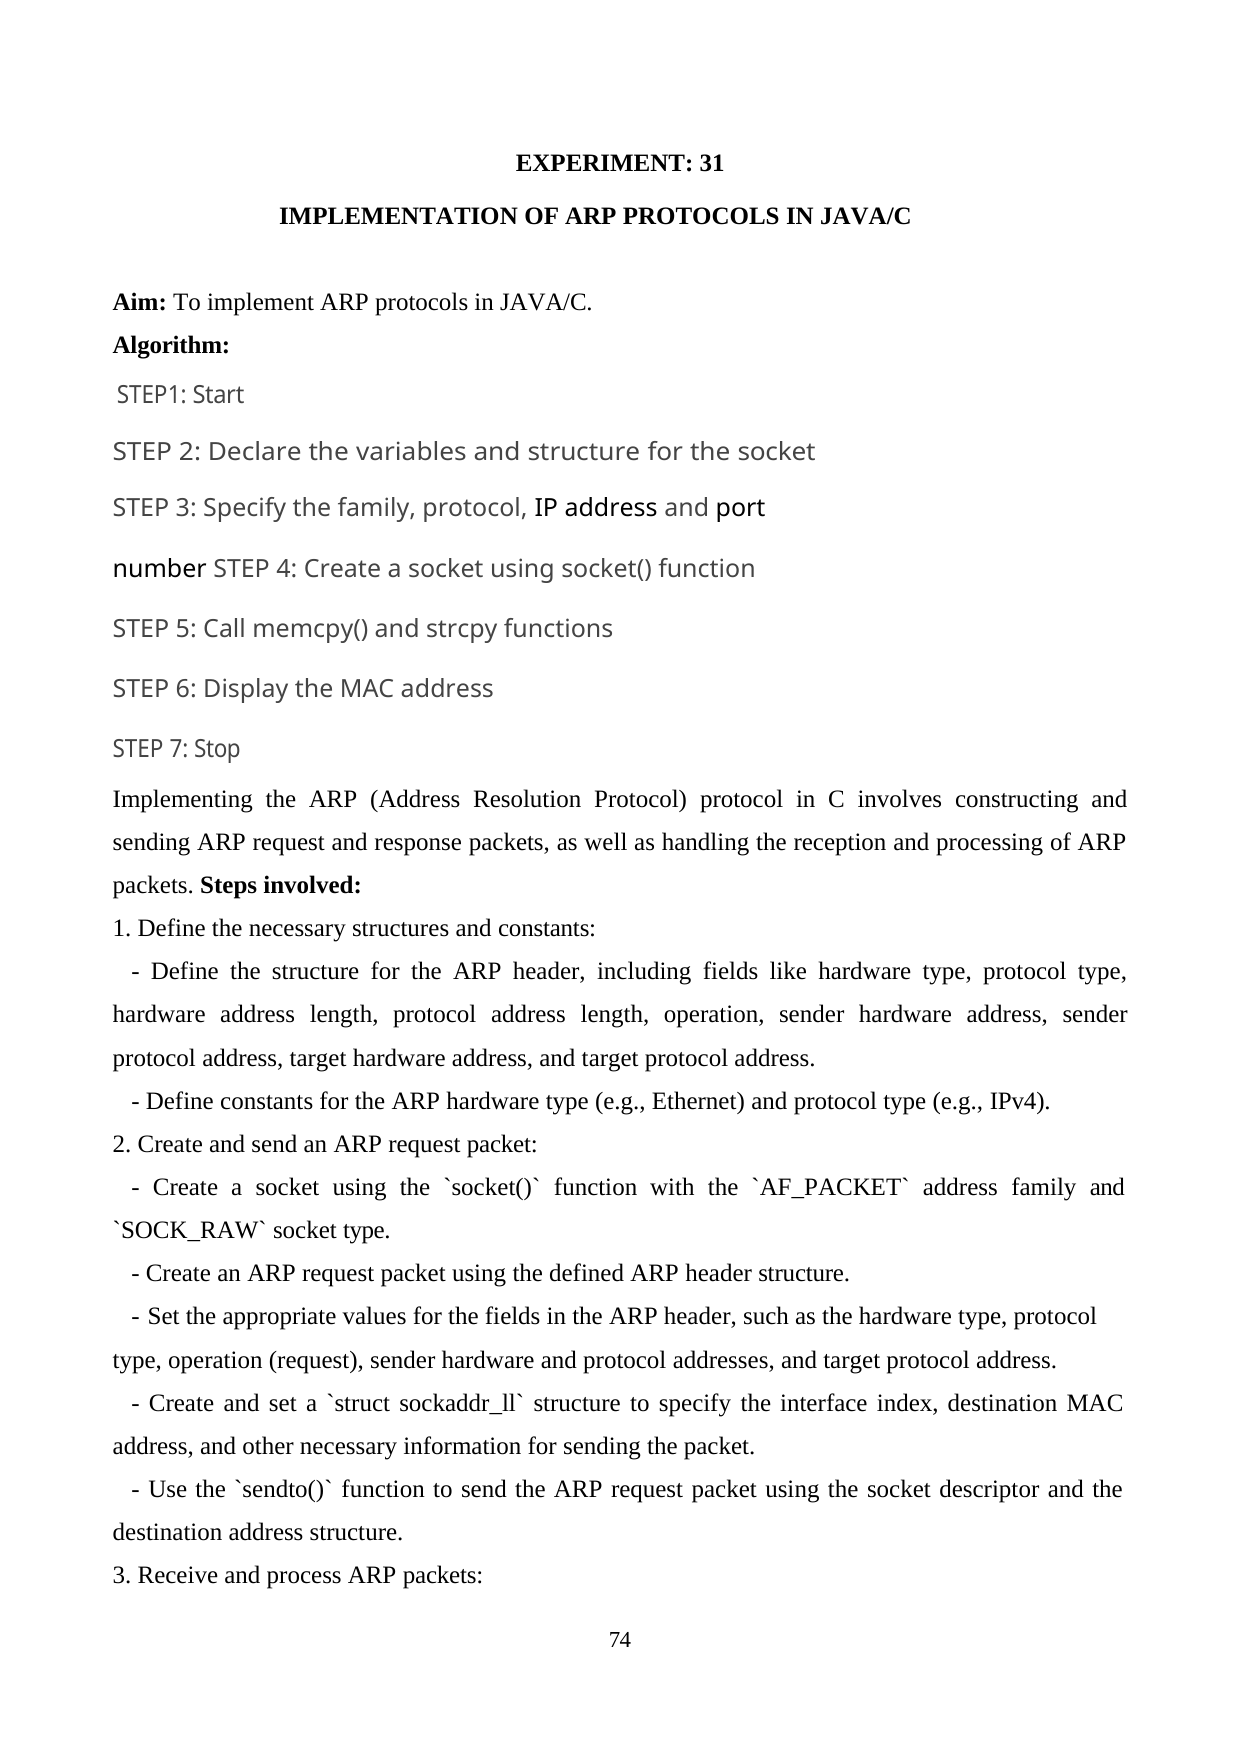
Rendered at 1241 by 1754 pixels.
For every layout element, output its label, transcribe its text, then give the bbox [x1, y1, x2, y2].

list Create a socket using the `socket()` function with the `AF_PACKET` address family and [131, 1172, 1137, 1201]
text Implementing the ARP (Address Resolution Protocol) protocol in C involves constructing and sending ARP request and response packets, as well as handling the reception and processing of ARP packets. Steps involved: [112, 784, 1128, 899]
list Create and set a `struct sockaddr_ll` structure to specify the interface index, destination MAC address, and other necessary information for sending the packet. [112, 1388, 1127, 1460]
text STEP1: Start [117, 377, 1137, 411]
list Define the necessary structures and constants: [112, 913, 1137, 942]
list Set the appropriate values for the fields in the ARP header, such as the hardware type, protocol type, operation (request), sender hardware and protocol addresses, and target protocol address. [112, 1301, 1128, 1373]
text STEP 3: Specify the family, protocol, IP address and port number STEP 4: Create a socket using socket() function [112, 490, 855, 584]
list Create an ARP request packet using the defined ARP header structure. [131, 1258, 1137, 1287]
text STEP 5: Call memcpy() and strcpy functions STEP 6: Display the MAC address [112, 611, 666, 705]
list Create and send an ARP request packet: [112, 1129, 1137, 1158]
text Aim: To implement ARP protocols in JAVA/C. [112, 287, 1137, 316]
list Receive and process ARP packets: [112, 1561, 1137, 1589]
text STEP 7: Stop [112, 731, 1137, 765]
list Define the structure for the ARP header, including fields like hardware type, protocol type, hardware address length, protocol address length, operation, sender hardware address, sender protocol address, target hardware address, and target protocol address. [112, 956, 1128, 1071]
list Define constants for the ARP hardware type (e.g., Ethernet) and protocol type (e.g., IPv4). [131, 1086, 1137, 1115]
text `SOCK_RAW` socket type. [112, 1215, 1137, 1244]
list Use the `sendto()` function to send the ARP request packet using the socket descriptor and the destination address structure. [112, 1474, 1128, 1546]
text Algorithm: [112, 330, 1137, 359]
text EXPERIMENT: 31 IMPLEMENTATION OF ARP PROTOCOLS IN JAVA/C [279, 148, 961, 230]
text STEP 2: Declare the variables and structure for the socket [112, 433, 1137, 467]
